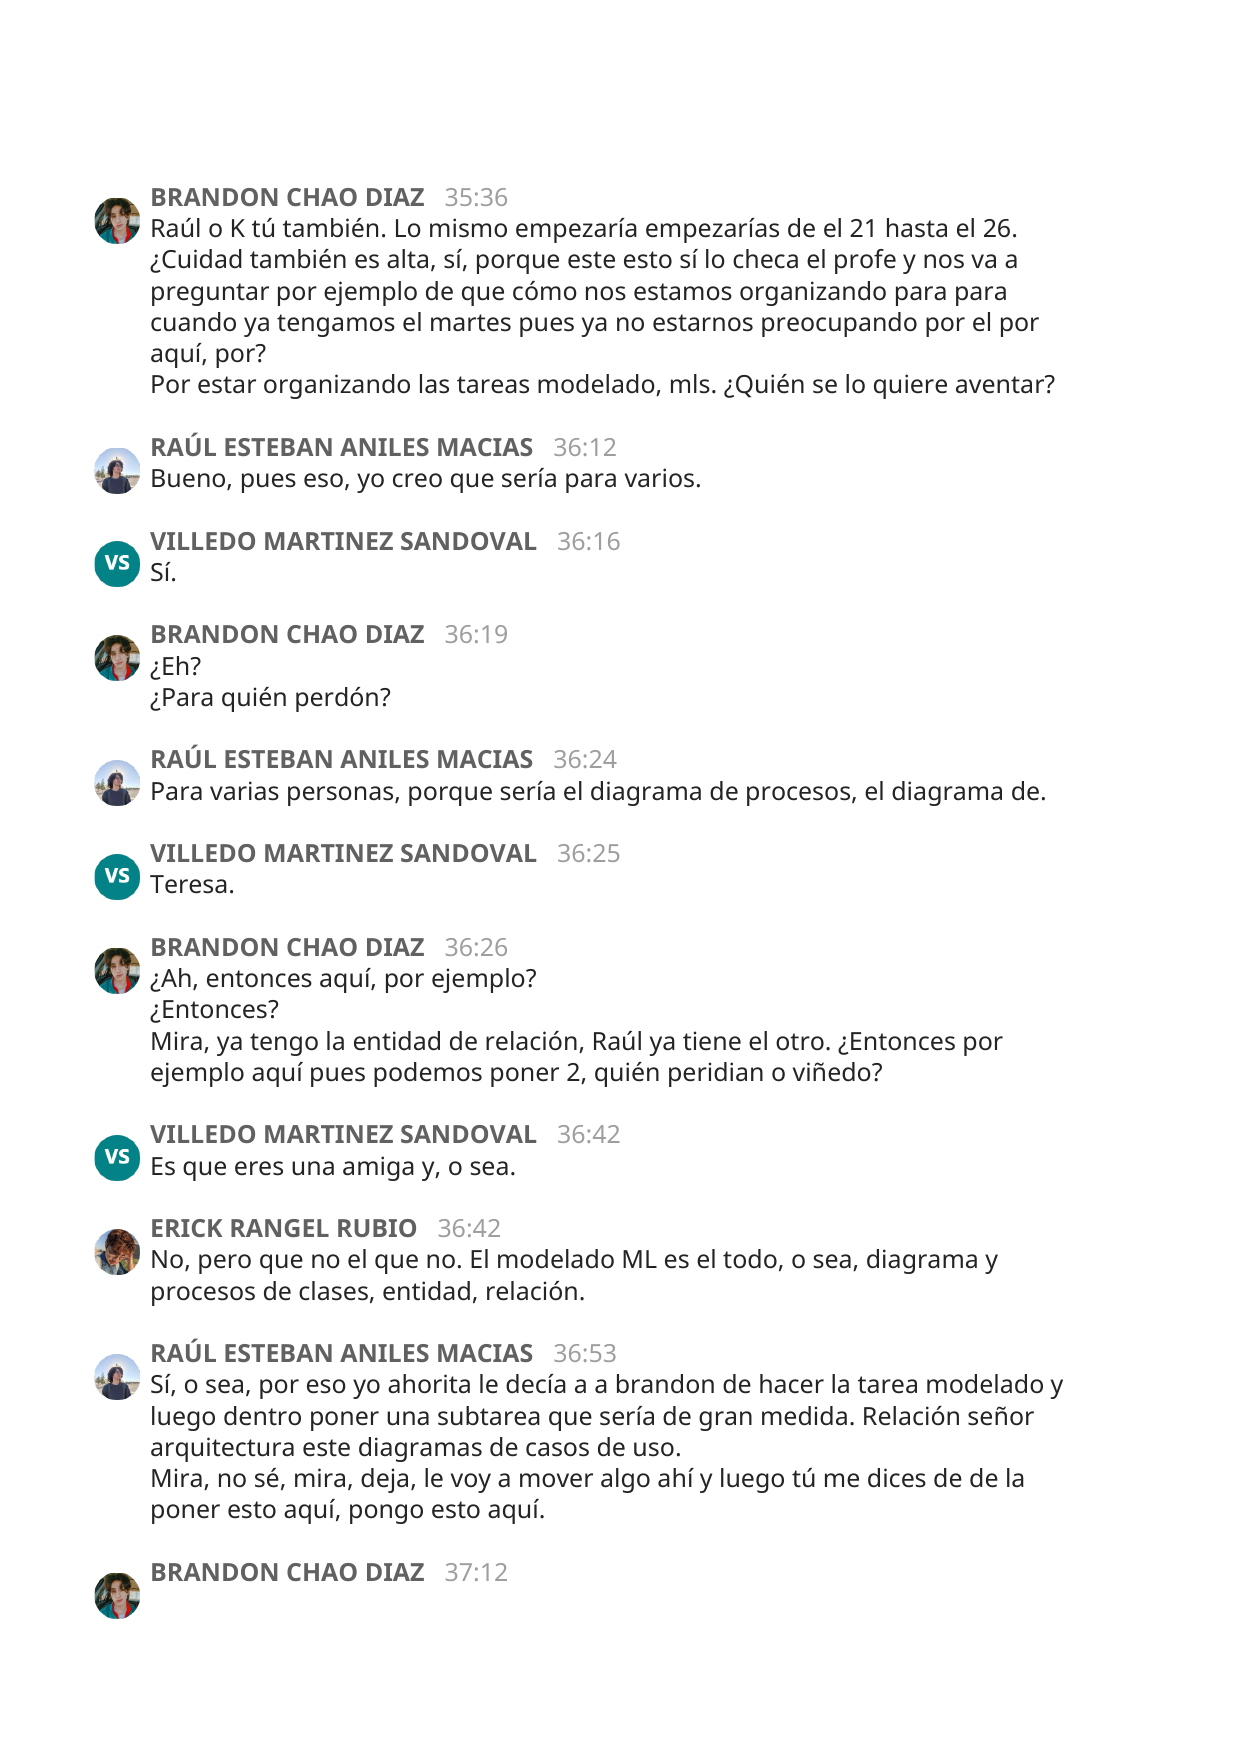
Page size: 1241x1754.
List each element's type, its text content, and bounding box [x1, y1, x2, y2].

text VILLEDO MARTINEZ SANDOVAL 36:25 Teresa. [150, 806, 1090, 900]
text VILLEDO MARTINEZ SANDOVAL 36:16 Sí. [150, 494, 1090, 587]
text BRANDON CHAO DIAZ 36:19 ¿Eh? ¿Para quién perdón? [150, 587, 1090, 712]
text RAÚL ESTEBAN ANILES MACIAS 36:53 Sí, o sea, por eso yo ahorita le decía a a brandon de hacer la tarea modelado y luego dentro poner una subtarea que sería de gran medida. Relación señor arquitectura este diagramas de casos de uso. Mira, no sé, mira, deja, le voy a mover algo ahí y luego tú me dices de de la poner esto aquí, pongo esto aquí. [150, 1306, 1090, 1525]
text VILLEDO MARTINEZ SANDOVAL 36:42 Es que eres una amiga y, o sea. [150, 1087, 1090, 1181]
text RAÚL ESTEBAN ANILES MACIAS 36:24 Para varias personas, porque sería el diagrama de procesos, el diagrama de. [150, 712, 1090, 806]
picture [94, 1354, 140, 1400]
picture [94, 1135, 140, 1181]
text BRANDON CHAO DIAZ 35:36 Raúl o K tú también. Lo mismo empezaría empezarías de el 21 hasta el 26. ¿Cuidad también es alta, sí, porque este esto sí lo checa el profe y nos va a preguntar por ejemplo de que cómo nos estamos organizando para para cuando ya tengamos el martes pues ya no estarnos preocupando por el por aquí, por? Por estar organizando las tareas modelado, mls. ¿Quién se lo quiere aventar? [150, 150, 1090, 400]
text BRANDON CHAO DIAZ 36:26 ¿Ah, entonces aquí, por ejemplo? ¿Entonces? Mira, ya tengo la entidad de relación, Raúl ya tiene el otro. ¿Entonces por ejemplo aquí pues podemos poner 2, quién peridian o viñedo? [150, 900, 1090, 1087]
picture [94, 448, 140, 494]
picture [94, 1229, 140, 1275]
picture [94, 760, 140, 806]
picture [94, 541, 140, 587]
picture [94, 635, 140, 681]
text RAÚL ESTEBAN ANILES MACIAS 36:12 Bueno, pues eso, yo creo que sería para varios. [150, 400, 1090, 494]
text ERICK RANGEL RUBIO 36:42 No, pero que no el que no. El modelado ML es el todo, o sea, diagrama y procesos de clases, entidad, relación. [150, 1181, 1090, 1306]
picture [94, 854, 140, 900]
picture [94, 1573, 140, 1619]
picture [94, 198, 140, 244]
picture [94, 948, 140, 994]
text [150, 1525, 1090, 1587]
